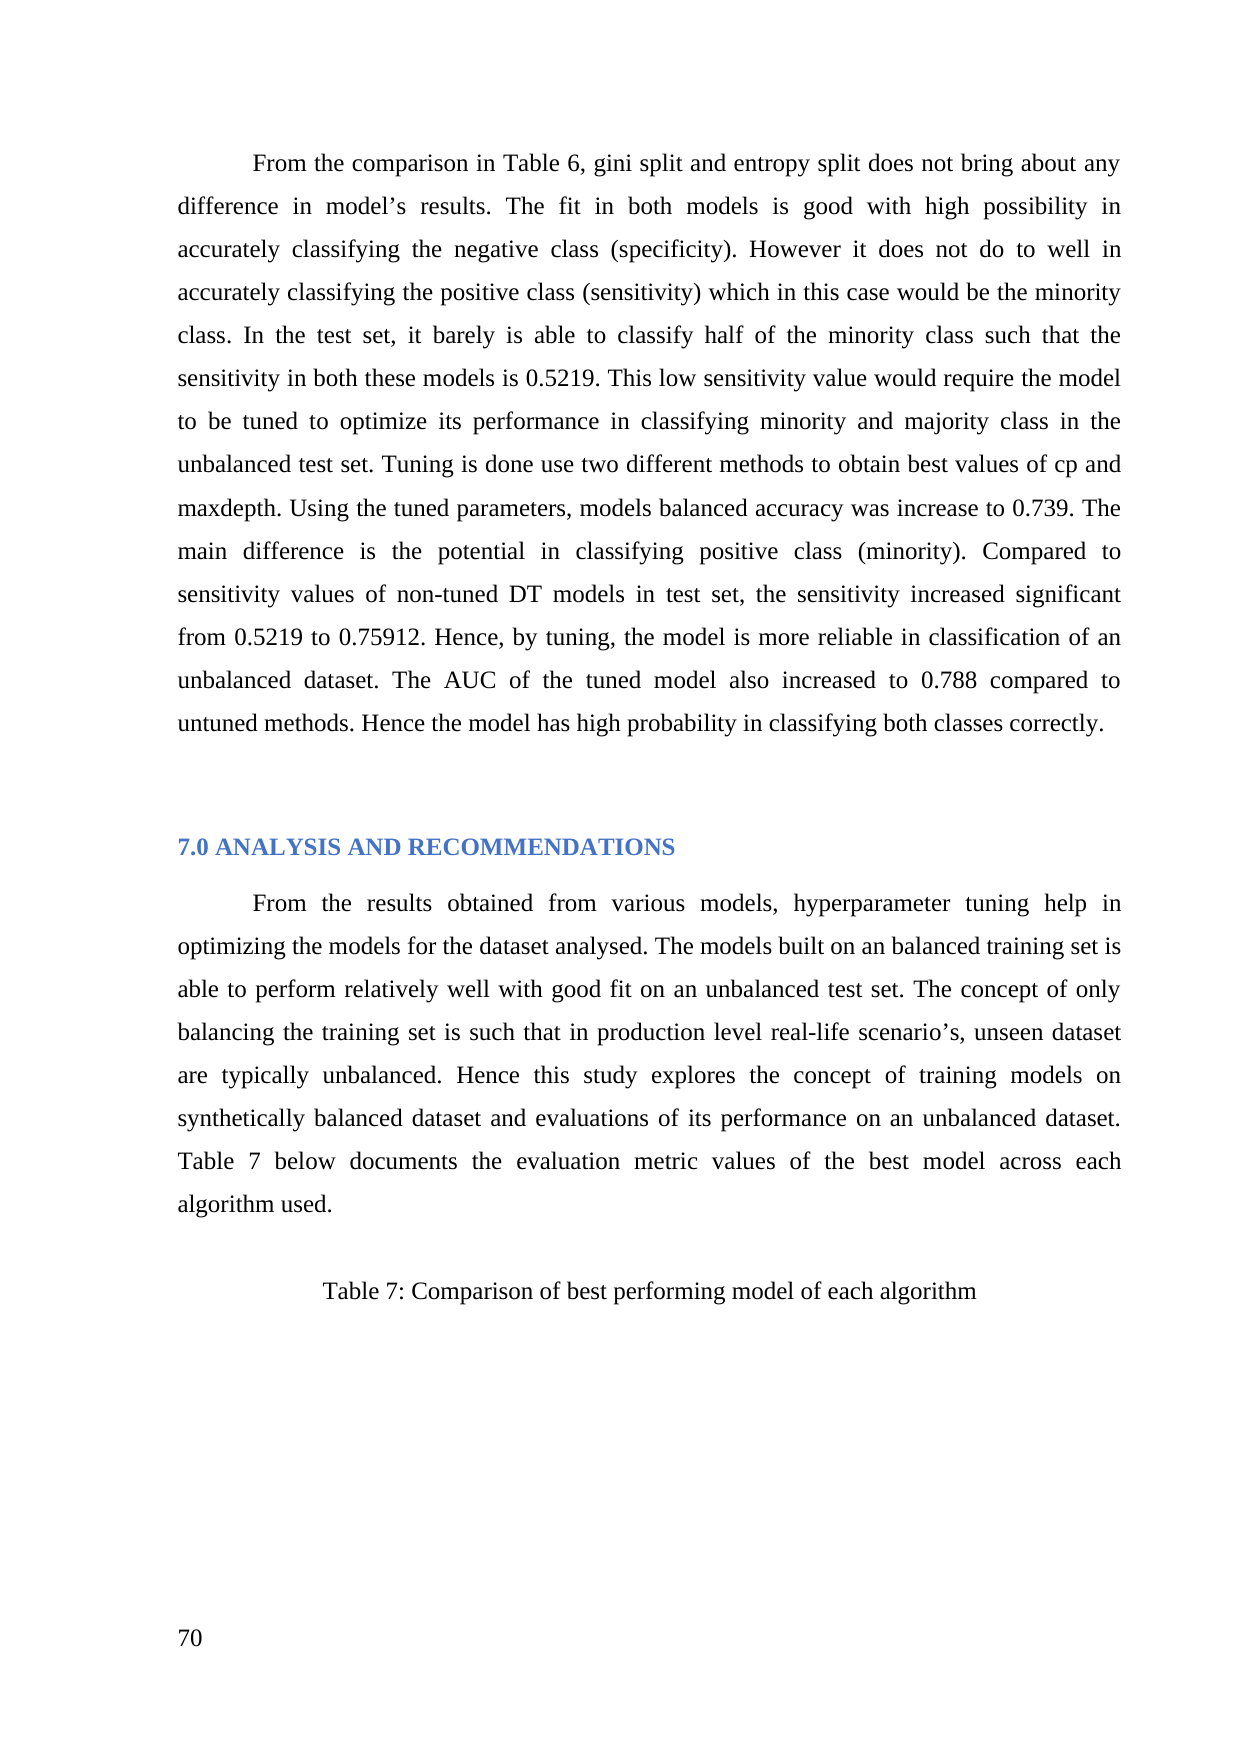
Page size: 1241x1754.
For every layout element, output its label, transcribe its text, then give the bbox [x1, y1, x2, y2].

text From the comparison in Table 6, gini split and entropy split does not bring about any difference in model’s results. The fit in both models is good with high possibility in accurately classifying the negative class (specificity). However it does not do to well in accurately classifying the positive class (sensitivity) which in this case would be the minority class. In the test set, it barely is able to classify half of the minority class such that the sensitivity in both these models is 0.5219. This low sensitivity value would require the model to be tuned to optimize its performance in classifying minority and majority class in the unbalanced test set. Tuning is done use two different methods to obtain best values of cp and maxdepth. Using the tuned parameters, models balanced accuracy was increase to 0.739. The main difference is the potential in classifying positive class (minority). Compared to sensitivity values of non-tuned DT models in test set, the sensitivity increased significant from 0.5219 to 0.75912. Hence, by tuning, the model is more reliable in classification of an unbalanced dataset. The AUC of the tuned model also increased to 0.788 compared to untuned methods. Hence the model has high probability in classifying both classes correctly. [177, 148, 1122, 737]
subtitle 7.0 ANALYSIS AND RECOMMENDATIONS [177, 832, 1122, 861]
text From the results obtained from various models, hyperparameter tuning help in optimizing the models for the dataset analysed. The models built on an balanced training set is able to perform relatively well with good fit on an unbalanced test set. The concept of only balancing the training set is such that in production level real-life scenario’s, unseen dataset are typically unbalanced. Hence this study explores the concept of training models on synthetically balanced dataset and evaluations of its performance on an unbalanced dataset. Table 7 below documents the evaluation metric values of the best model across each algorithm used. [177, 888, 1122, 1218]
